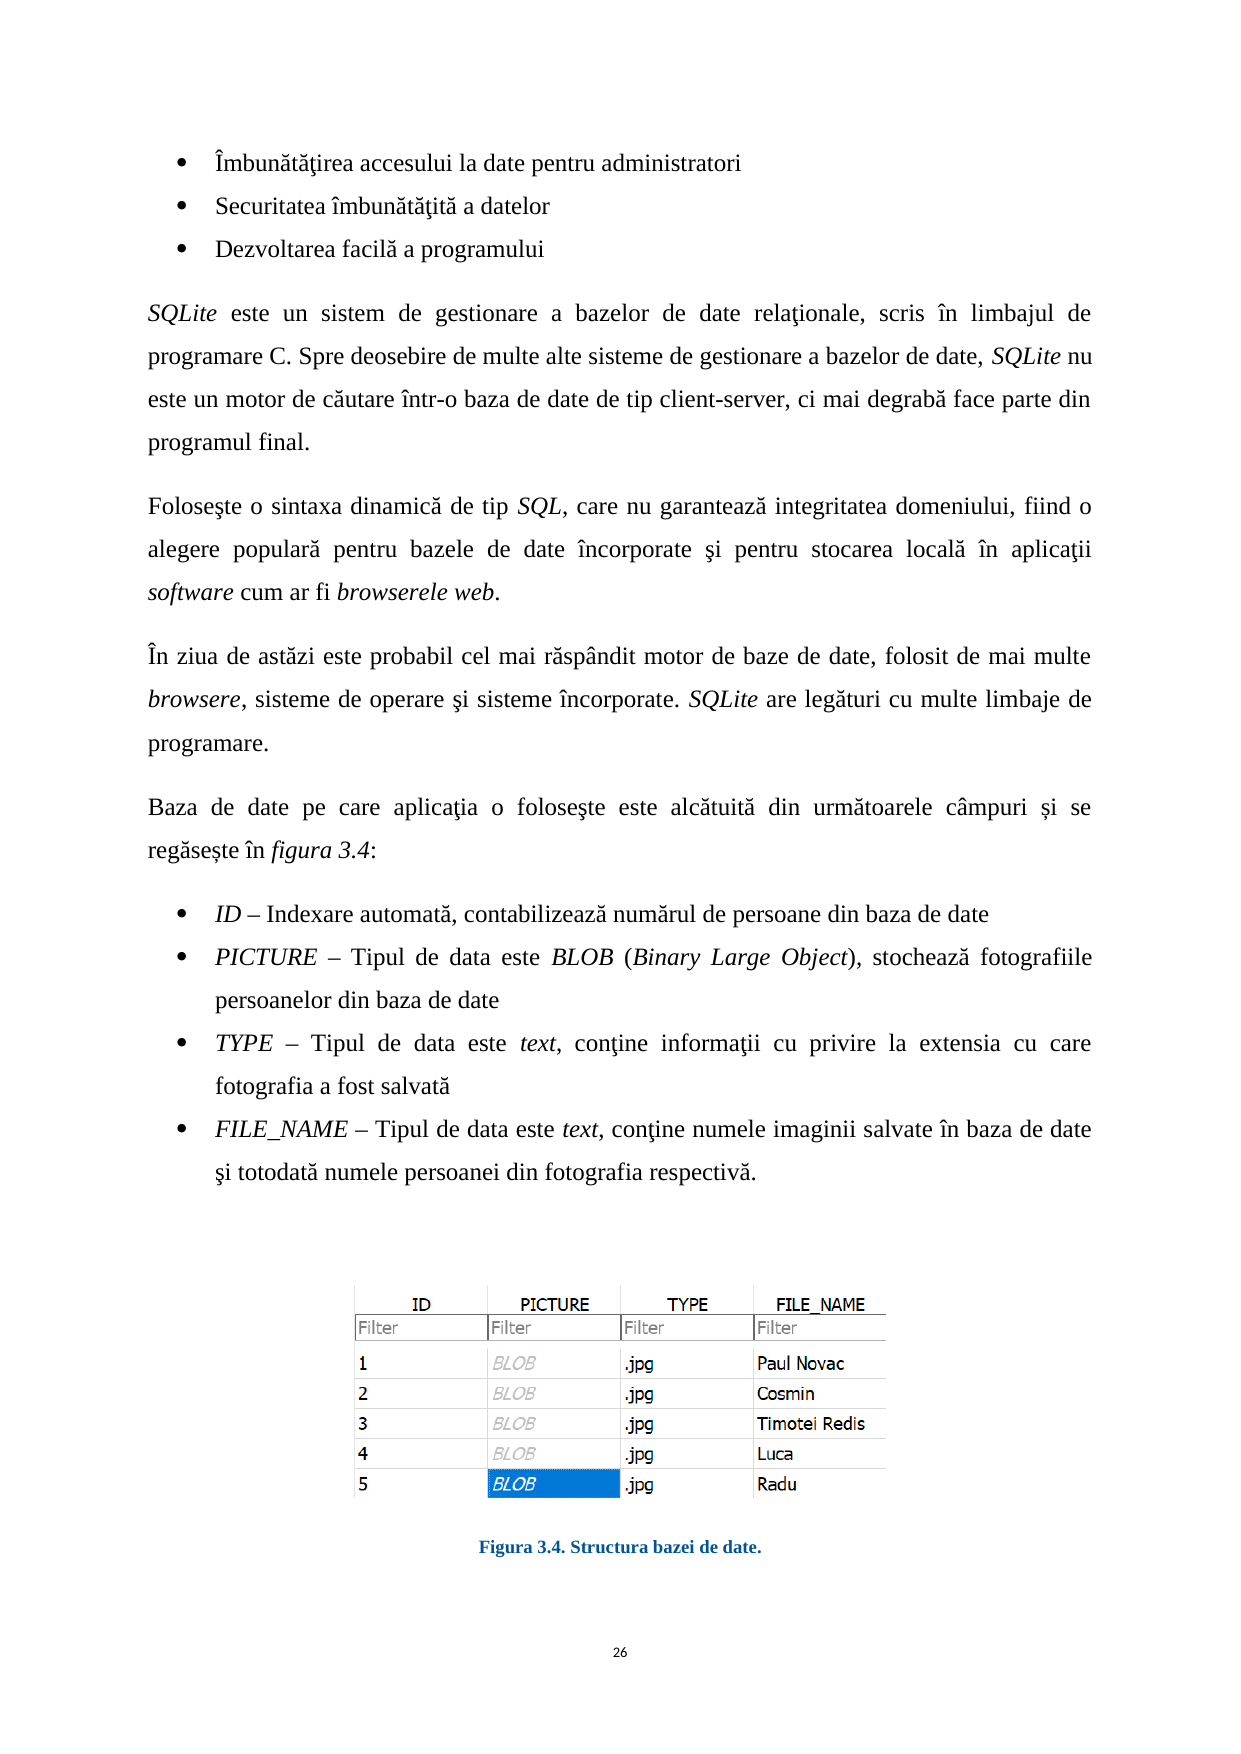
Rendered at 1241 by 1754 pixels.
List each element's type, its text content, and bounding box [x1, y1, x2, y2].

list ID – Indexare automată, contabilizează numărul de persoane din baza de date [177, 899, 1092, 927]
text În ziua de astăzi este probabil cel mai răspândit motor de baze de date, folosit de mai multe browsere, sisteme de operare şi sisteme încorporate. SQLite are legături cu multe limbaje de programare. [148, 641, 1092, 756]
picture [354, 1285, 886, 1498]
list PICTURE – Tipul de data este BLOB (Binary Large Object), stochează fotografiile persoanelor din baza de date [177, 942, 1092, 1014]
list Securitatea îmbunătăţită a datelor [177, 191, 1092, 219]
text Baza de date pe care aplicaţia o foloseşte este alcătuită din următoarele câmpuri și se regăsește în figura 3.4: [148, 792, 1092, 863]
list FILE_NAME – Tipul de data este text, conţine numele imaginii salvate în baza de date şi totodată numele persoanei din fotografia respectivă. [177, 1114, 1092, 1186]
text SQLite este un sistem de gestionare a bazelor de date relaţionale, scris în limbajul de programare C. Spre deosebire de multe alte sisteme de gestionare a bazelor de date, SQLite nu este un motor de căutare într-o baza de date de tip client-server, ci mai degrabă face parte din programul final. [148, 298, 1092, 456]
list Îmbunătăţirea accesului la date pentru administratori [177, 148, 1092, 176]
list TYPE – Tipul de data este text, conţine informaţii cu privire la extensia cu care fotografia a fost salvată [177, 1028, 1092, 1100]
text Foloseşte o sintaxa dinamică de tip SQL, care nu garantează integritatea domeniului, fiind o alegere populară pentru bazele de date încorporate şi pentru stocarea locală în aplicaţii software cum ar fi browserele web. [148, 491, 1092, 606]
list Dezvoltarea facilă a programului [177, 234, 1092, 263]
text Figura 3.4. Structura bazei de date. [148, 1536, 1092, 1557]
